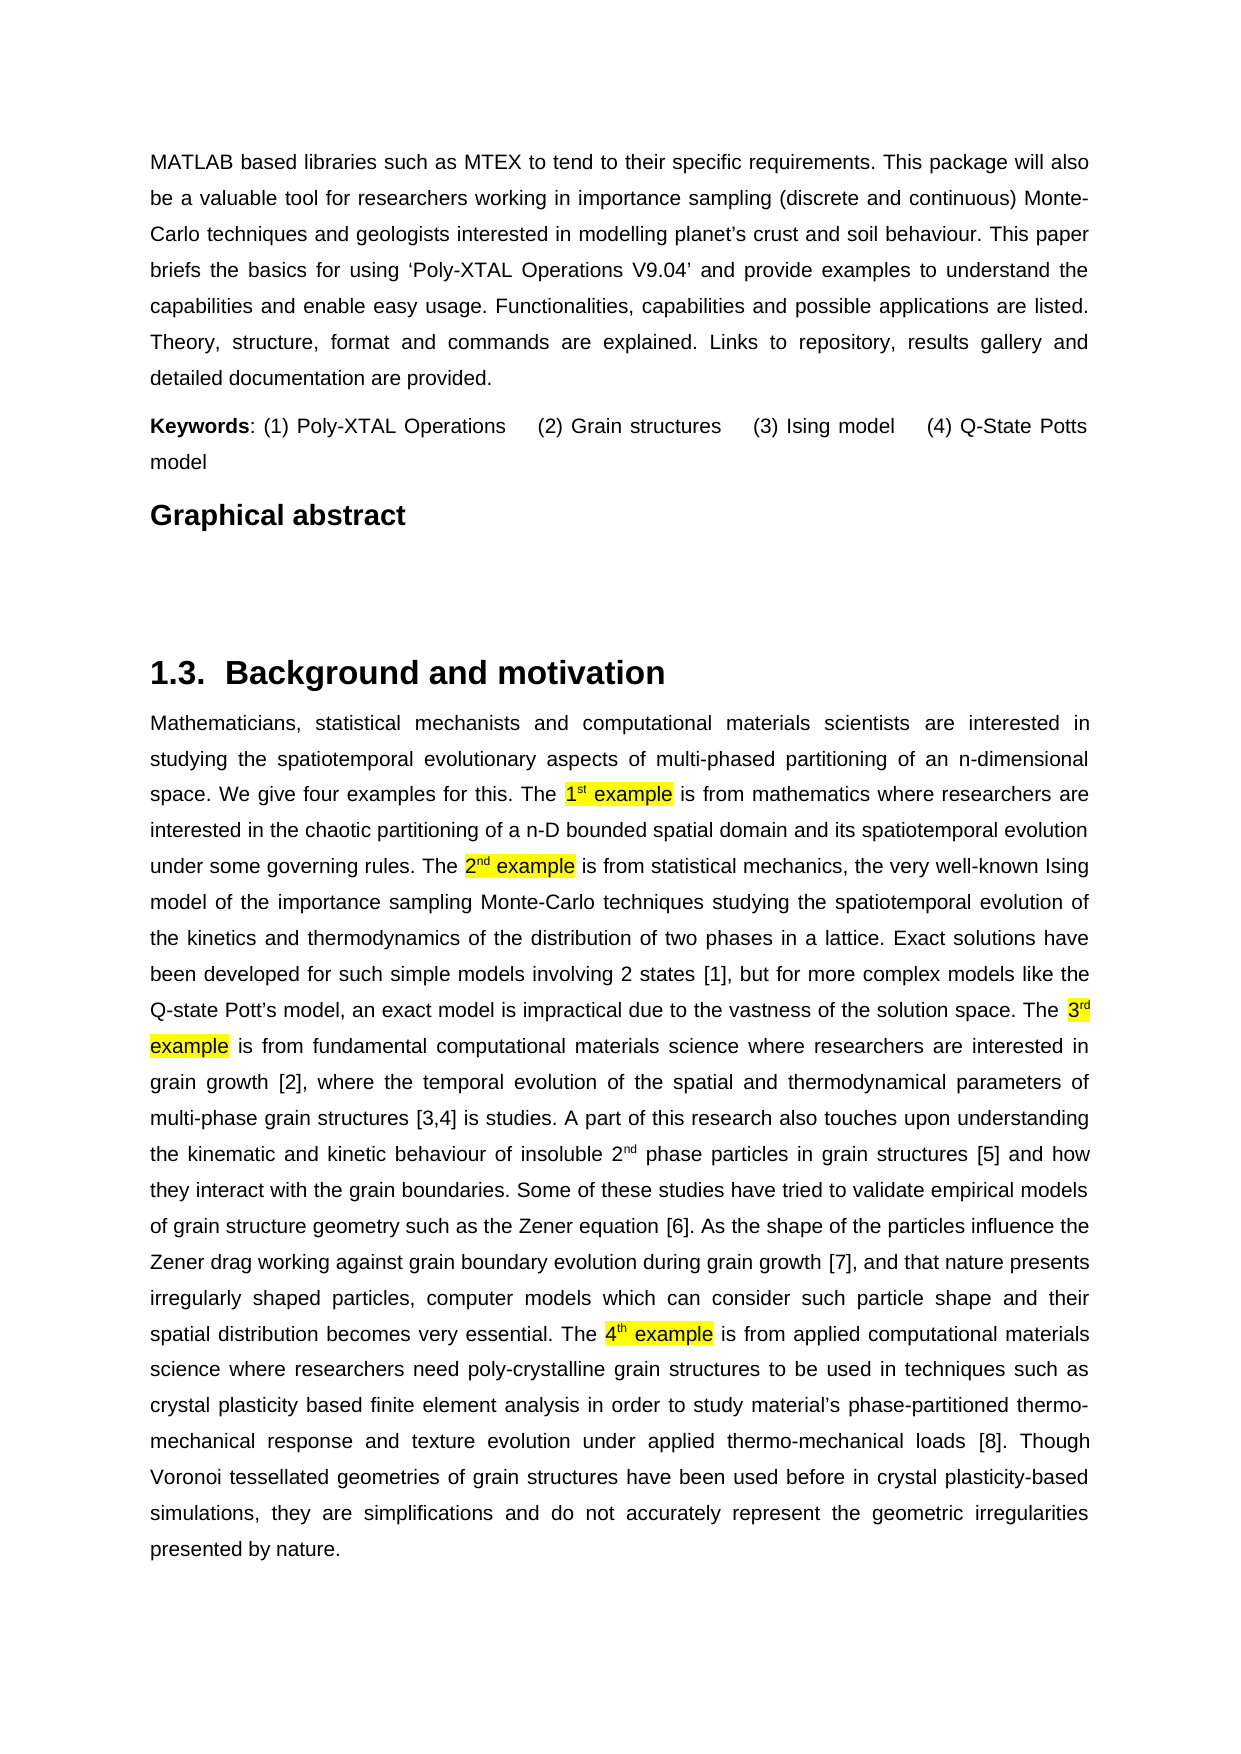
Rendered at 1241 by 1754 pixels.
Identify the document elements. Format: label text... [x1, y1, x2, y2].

text Mathematicians, statistical mechanists and computational materials scientists are interested in studying the spatiotemporal evolutionary aspects of multi-phased partitioning of an n-dimensional space. We give four examples for this. The 1st example is from mathematics where researchers are interested in the chaotic partitioning of a n-D bounded spatial domain and its spatiotemporal evolution under some governing rules. The 2nd example is from statistical mechanics, the very well-known Ising model of the importance sampling Monte-Carlo techniques studying the spatiotemporal evolution of the kinetics and thermodynamics of the distribution of two phases in a lattice. Exact solutions have been developed for such simple models involving 2 states [1], but for more complex models like the Q-state Pott’s model, an exact model is impractical due to the vastness of the solution space. The 3rd example is from fundamental computational materials science where researchers are interested in grain growth [2], where the temporal evolution of the spatial and thermodynamical parameters of multi-phase grain structures [3,4] is studies. A part of this research also touches upon understanding the kinematic and kinetic behaviour of insoluble 2nd phase particles in grain structures [5] and how they interact with the grain boundaries. Some of these studies have tried to validate empirical models of grain structure geometry such as the Zener equation [6]. As the shape of the particles influence the Zener drag working against grain boundary evolution during grain growth [7], and that nature presents irregularly shaped particles, computer models which can consider such particle shape and their spatial distribution becomes very essential. The 4th example is from applied computational materials science where researchers need poly-crystalline grain structures to be used in techniques such as crystal plasticity based finite element analysis in order to study material’s phase-partitioned thermo-mechanical response and texture evolution under applied thermo-mechanical loads [8]. Though Voronoi tessellated geometries of grain structures have been used before in crystal plasticity-based simulations, they are simplifications and do not accurately represent the geometric irregularities presented by nature. [150, 710, 1090, 1561]
subtitle Graphical abstract [150, 498, 1090, 532]
subtitle Background and motivation [150, 653, 1090, 691]
text Keywords: (1) Poly-XTAL Operations (2) Grain structures (3) Ising model (4) Q-State Potts model [150, 414, 1090, 474]
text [150, 150, 1090, 389]
